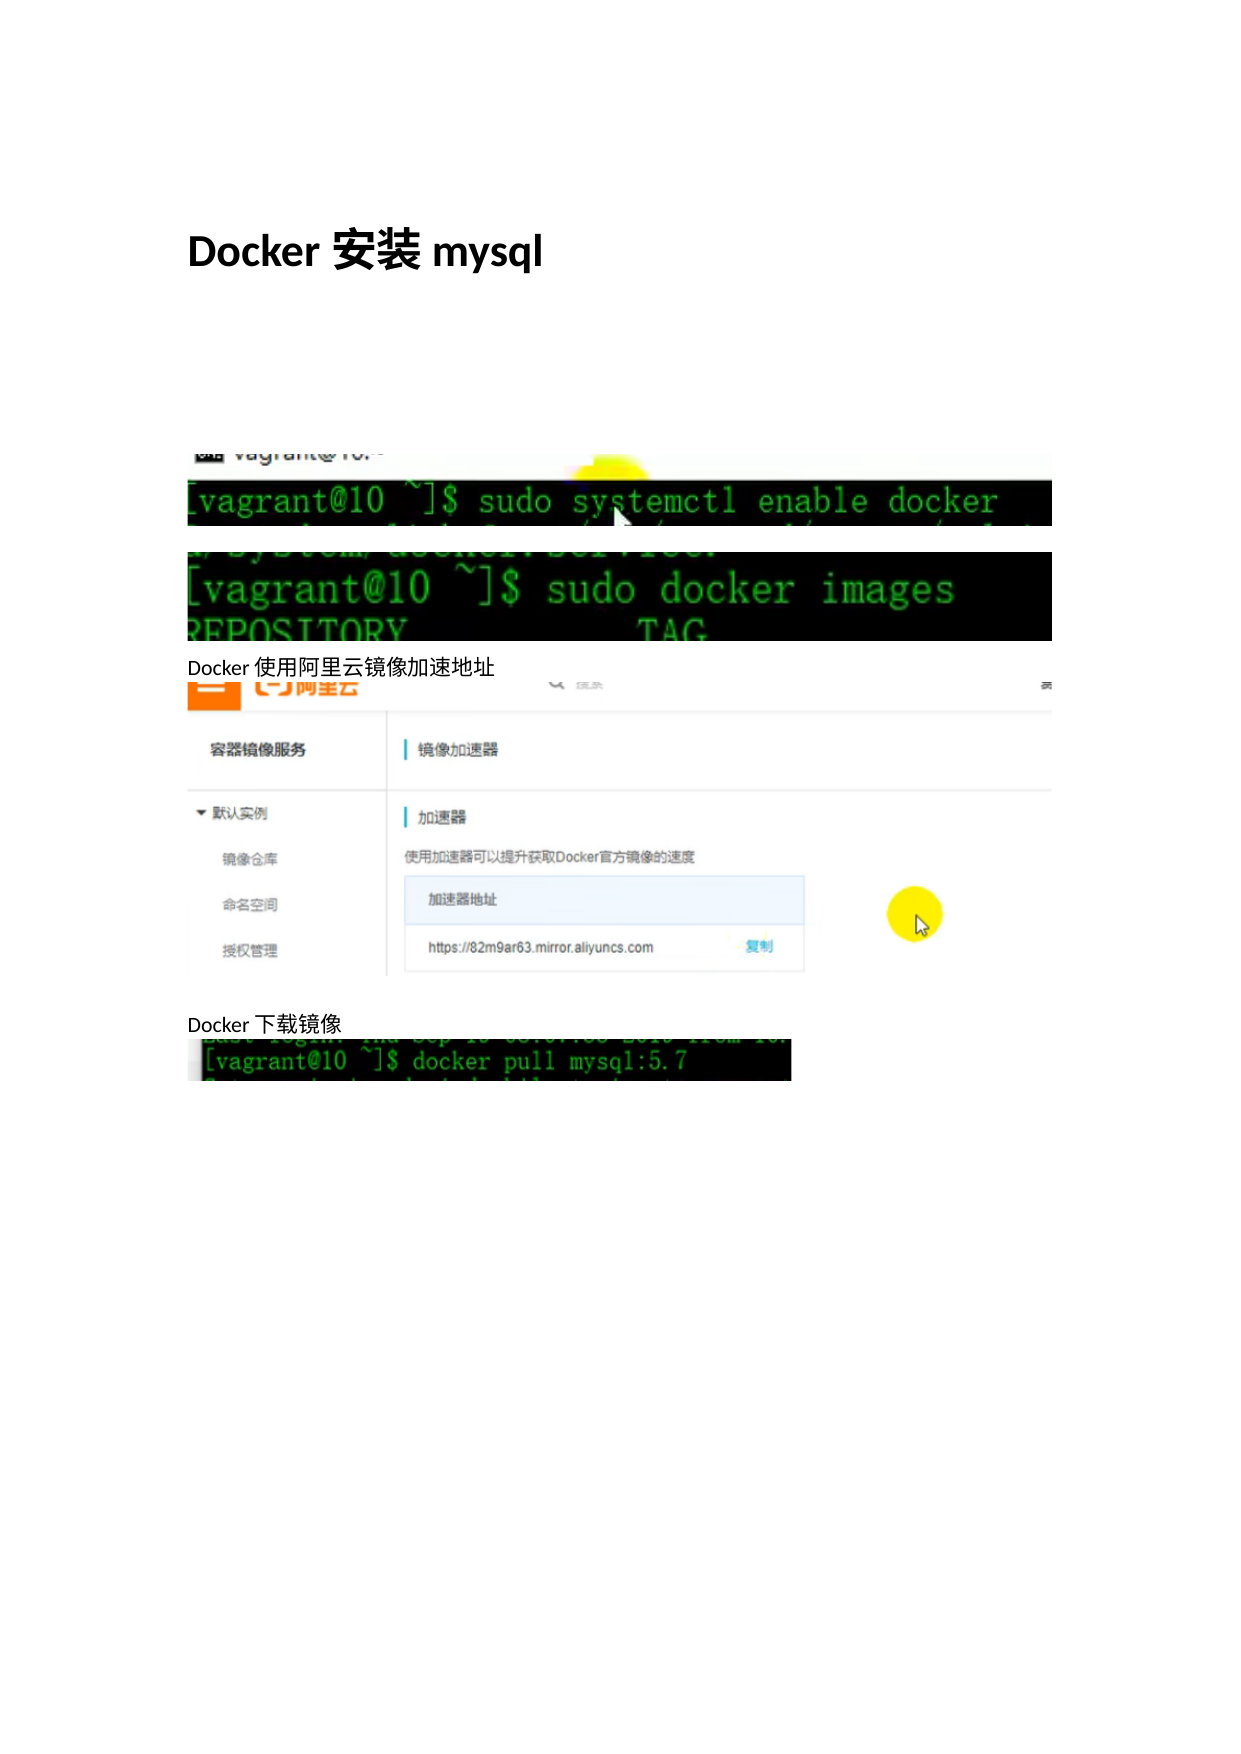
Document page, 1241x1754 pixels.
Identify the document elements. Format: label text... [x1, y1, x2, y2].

picture [187, 682, 1052, 976]
picture [187, 454, 1052, 526]
subtitle Docker 安装mysql [187, 197, 1053, 295]
text Docker 使用阿里云镜像加速地址 [187, 649, 1053, 682]
picture [187, 552, 1052, 641]
picture [187, 1039, 792, 1081]
text Docker 下载镜像 [187, 1007, 1053, 1039]
